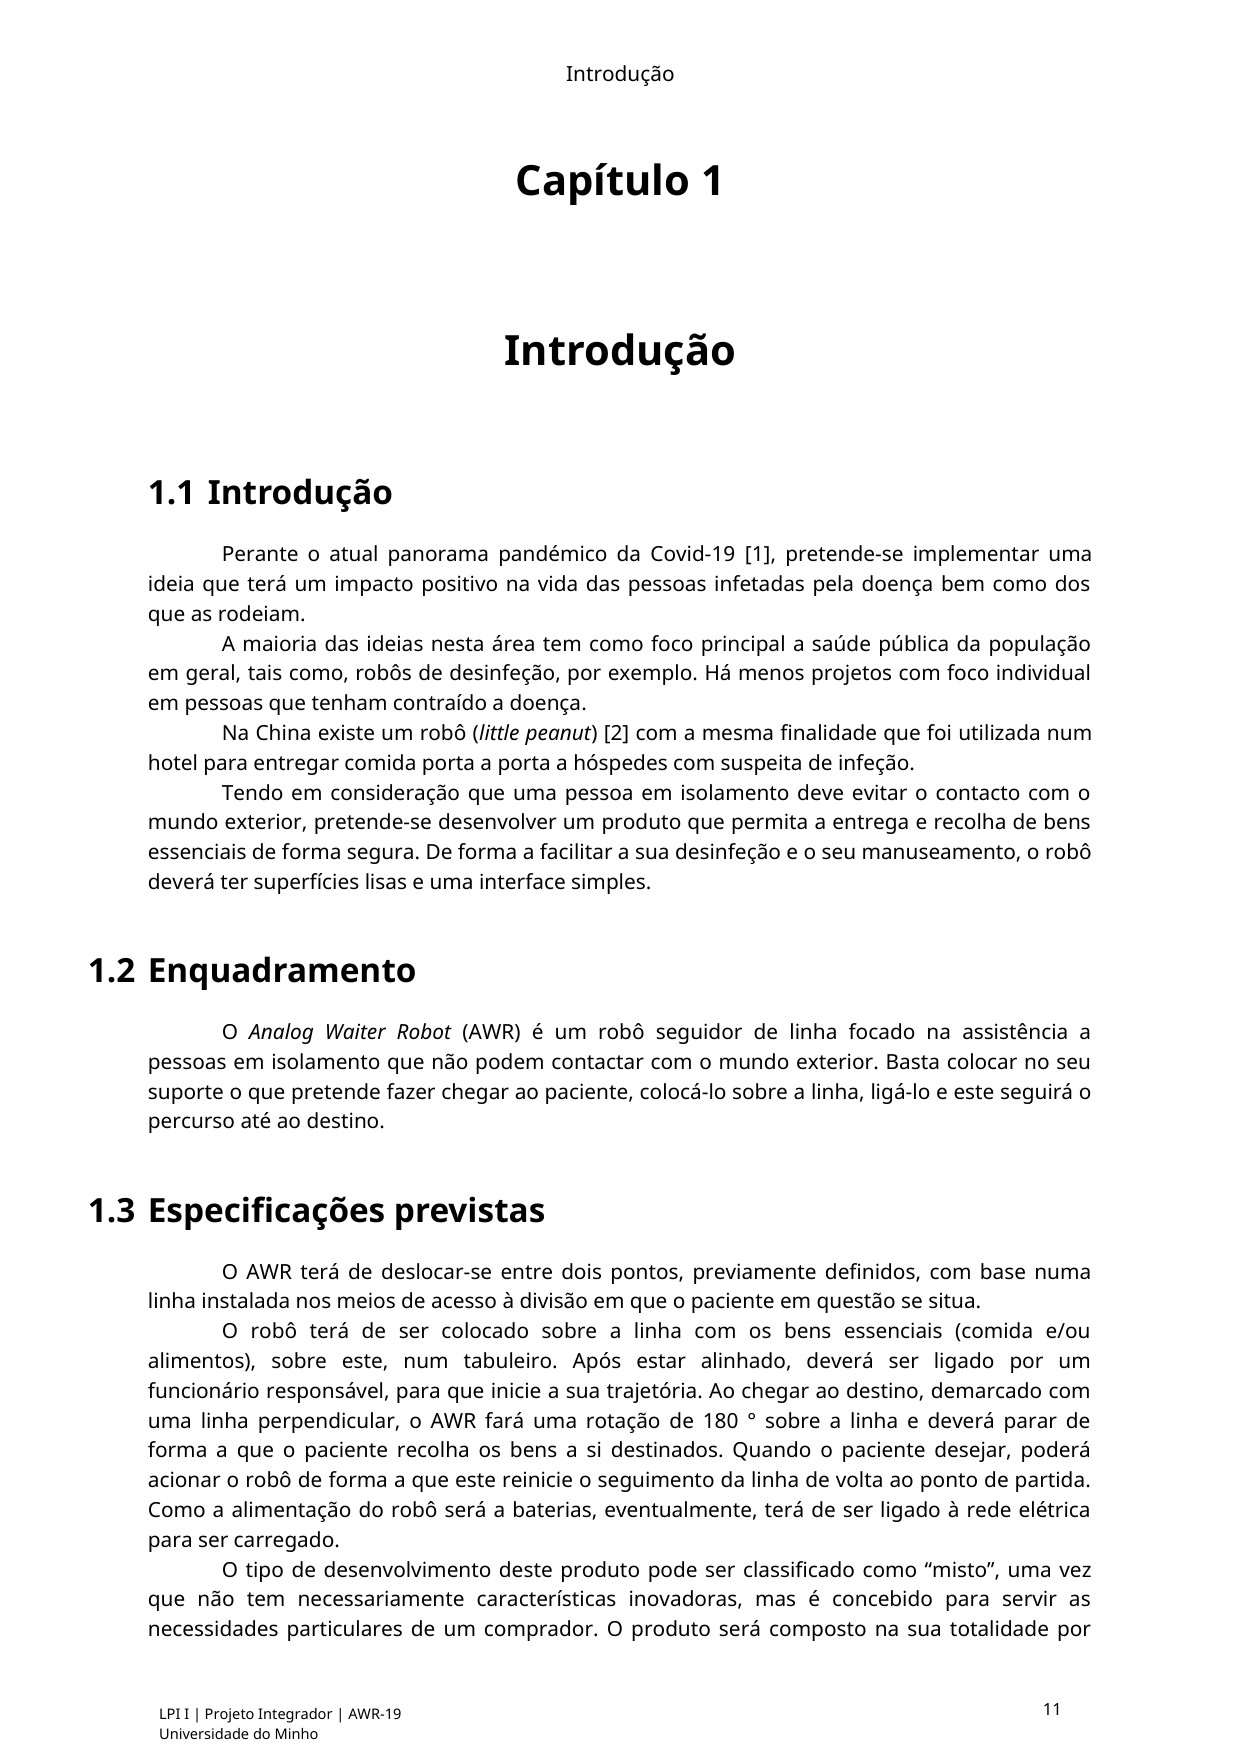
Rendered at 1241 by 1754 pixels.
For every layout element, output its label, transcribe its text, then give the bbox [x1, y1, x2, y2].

text O AWR terá de deslocar-se entre dois pontos, previamente definidos, com base numa linha instalada nos meios de acesso à divisão em que o paciente em questão se situa. [148, 1257, 1092, 1315]
text A maioria das ideias nesta área tem como foco principal a saúde pública da população em geral, tais como, robôs de desinfeção, por exemplo. Há menos projetos com foco individual em pessoas que tenham contraído a doença. [148, 629, 1092, 717]
text O robô terá de ser colocado sobre a linha com os bens essenciais (comida e/ou alimentos), sobre este, num tabuleiro. Após estar alinhado, deverá ser ligado por um funcionário responsável, para que inicie a sua trajetória. Ao chegar ao destino, demarcado com uma linha perpendicular, o AWR fará uma rotação de 180 ° sobre a linha e deverá parar de forma a que o paciente recolha os bens a si destinados. Quando o paciente desejar, poderá acionar o robô de forma a que este reinicie o seguimento da linha de volta ao ponto de partida. Como a alimentação do robô será a baterias, eventualmente, terá de ser ligado à rede elétrica para ser carregado. [148, 1316, 1092, 1553]
subtitle Especificações previstas [88, 1186, 1092, 1232]
text Na China existe um robô (little peanut) com a mesma finalidade que foi utilizada num hotel para entregar comida porta a porta a hóspedes com suspeita de infeção. [148, 718, 1092, 776]
text O Analog Waiter Robot (AWR) é um robô seguidor de linha focado na assistência a pessoas em isolamento que não podem contactar com o mundo exterior. Basta colocar no seu suporte o que pretende fazer chegar ao paciente, colocá-lo sobre a linha, ligá-lo e este seguirá o percurso até ao destino. [148, 1017, 1092, 1135]
text Introdução [148, 469, 1092, 514]
text Introdução [148, 151, 1092, 378]
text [148, 1555, 1092, 1643]
text Perante o atual panorama pandémico da Covid-19, pretende-se implementar uma ideia que terá um impacto positivo na vida das pessoas infetadas pela doença bem como dos que as rodeiam. [148, 539, 1092, 627]
subtitle Enquadramento [88, 947, 1092, 992]
text Tendo em consideração que uma pessoa em isolamento deve evitar o contacto com o mundo exterior, pretende-se desenvolver um produto que permita a entrega e recolha de bens essenciais de forma segura. De forma a facilitar a sua desinfeção e o seu manuseamento, o robô deverá ter superfícies lisas e uma interface simples. [148, 778, 1092, 895]
